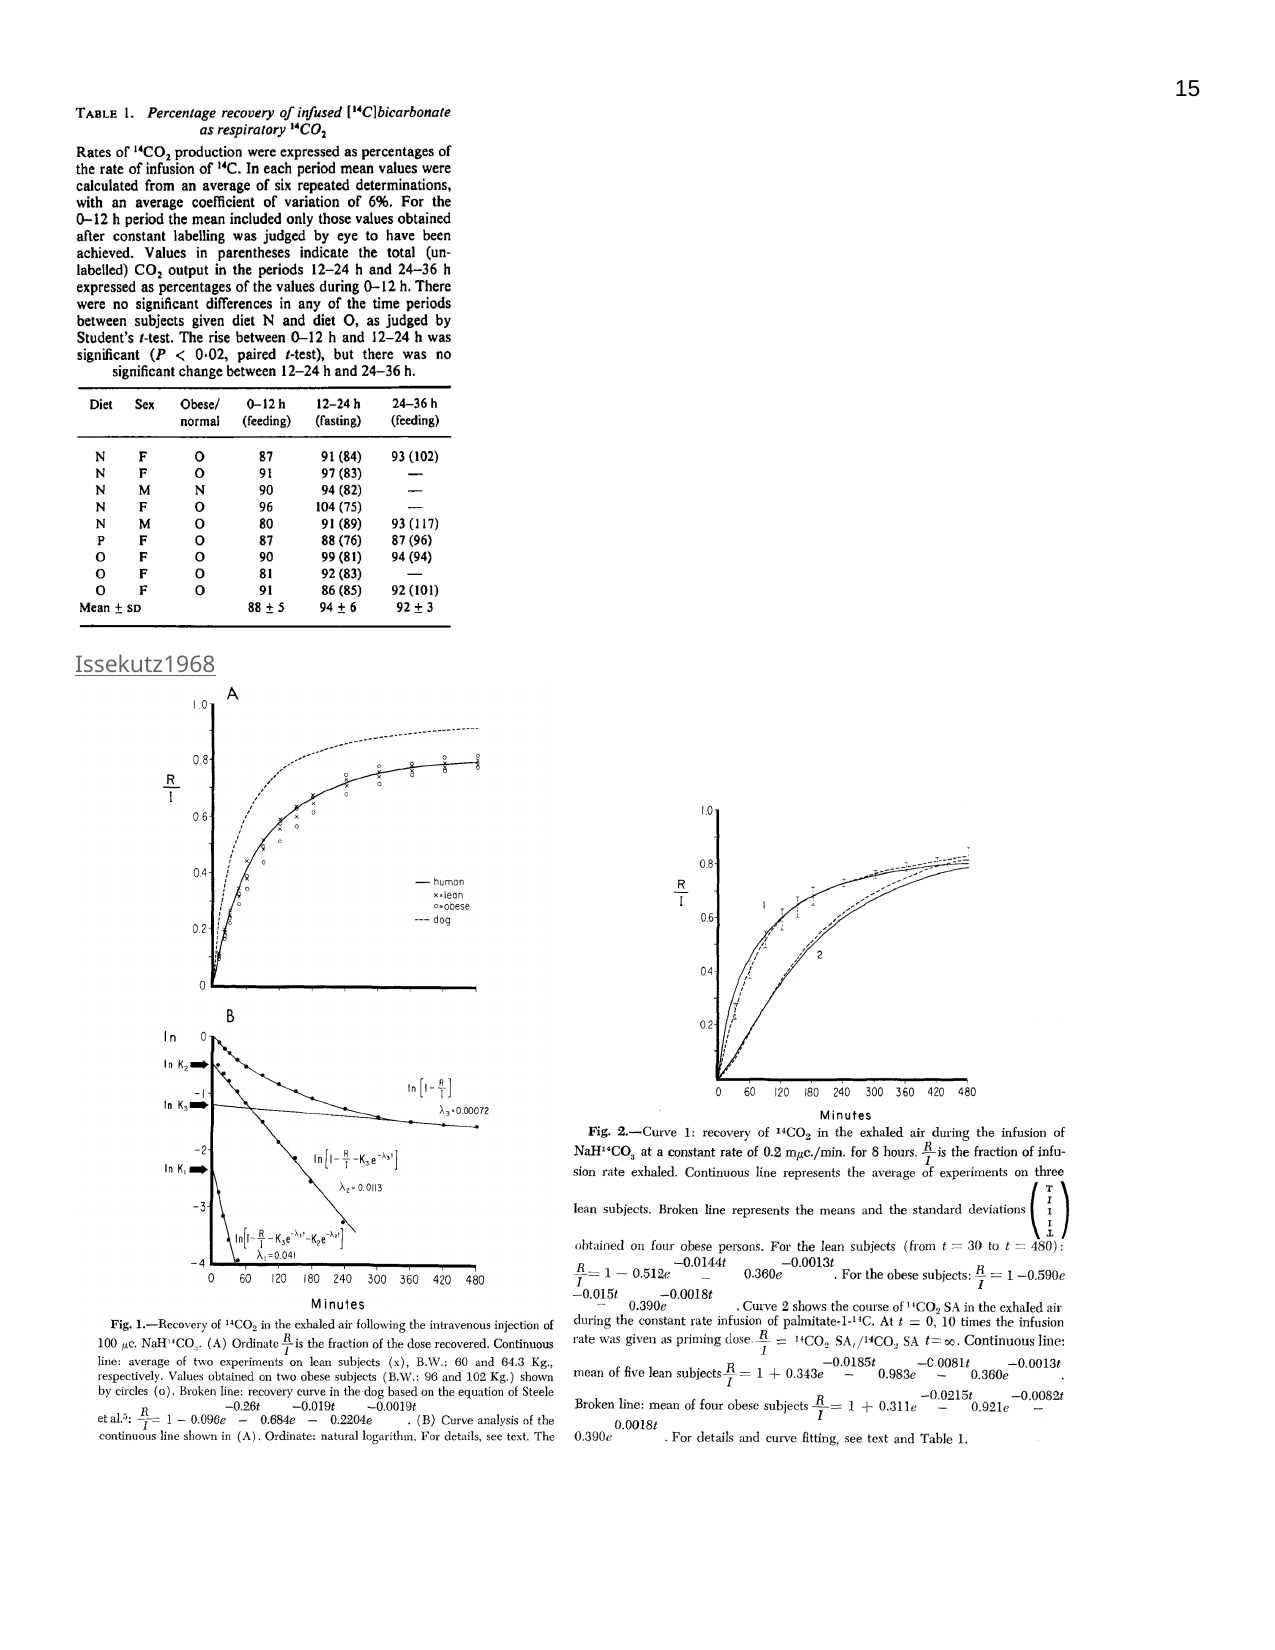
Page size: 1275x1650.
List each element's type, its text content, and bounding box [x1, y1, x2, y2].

picture [75, 679, 1074, 1449]
subtitle Issekutz1968 [75, 648, 1200, 679]
picture [75, 105, 452, 628]
